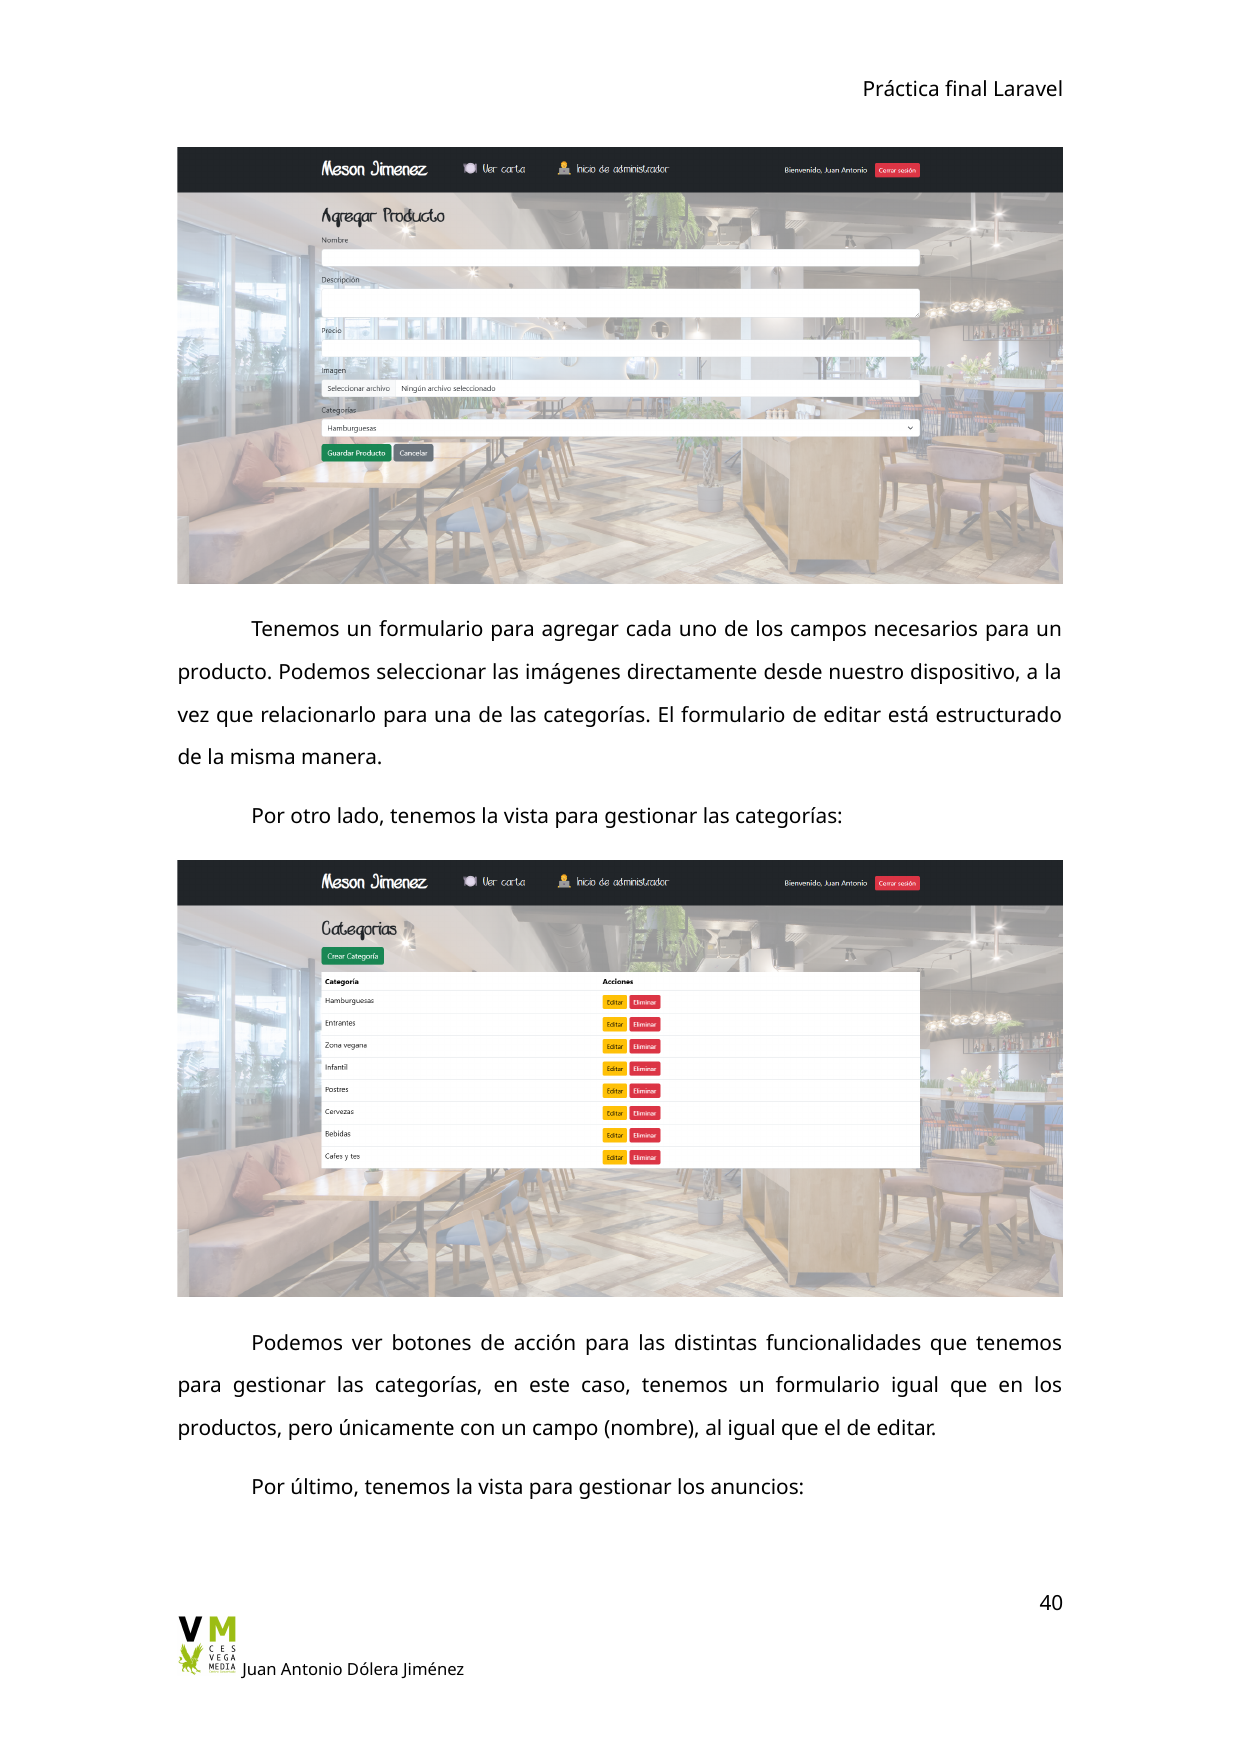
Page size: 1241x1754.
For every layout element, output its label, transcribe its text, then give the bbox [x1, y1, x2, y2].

picture [177, 147, 1063, 584]
picture [177, 1616, 237, 1676]
text Tenemos un formulario para agregar cada uno de los campos necesarios para un producto. Podemos seleccionar las imágenes directamente desde nuestro dispositivo, a la vez que relacionarlo para una de las categorías. El formulario de editar está estructurado de la misma manera. [177, 614, 1063, 771]
text Por otro lado, tenemos la vista para gestionar las categorías: [177, 802, 1063, 830]
text Por último, tenemos la vista para gestionar los anuncios: [177, 1472, 1063, 1501]
text Podemos ver botones de acción para las distintas funcionalidades que tenemos para gestionar las categorías, en este caso, tenemos un formulario igual que en los productos, pero únicamente con un campo (nombre), al igual que el de editar. [177, 1328, 1063, 1441]
picture [177, 860, 1063, 1297]
